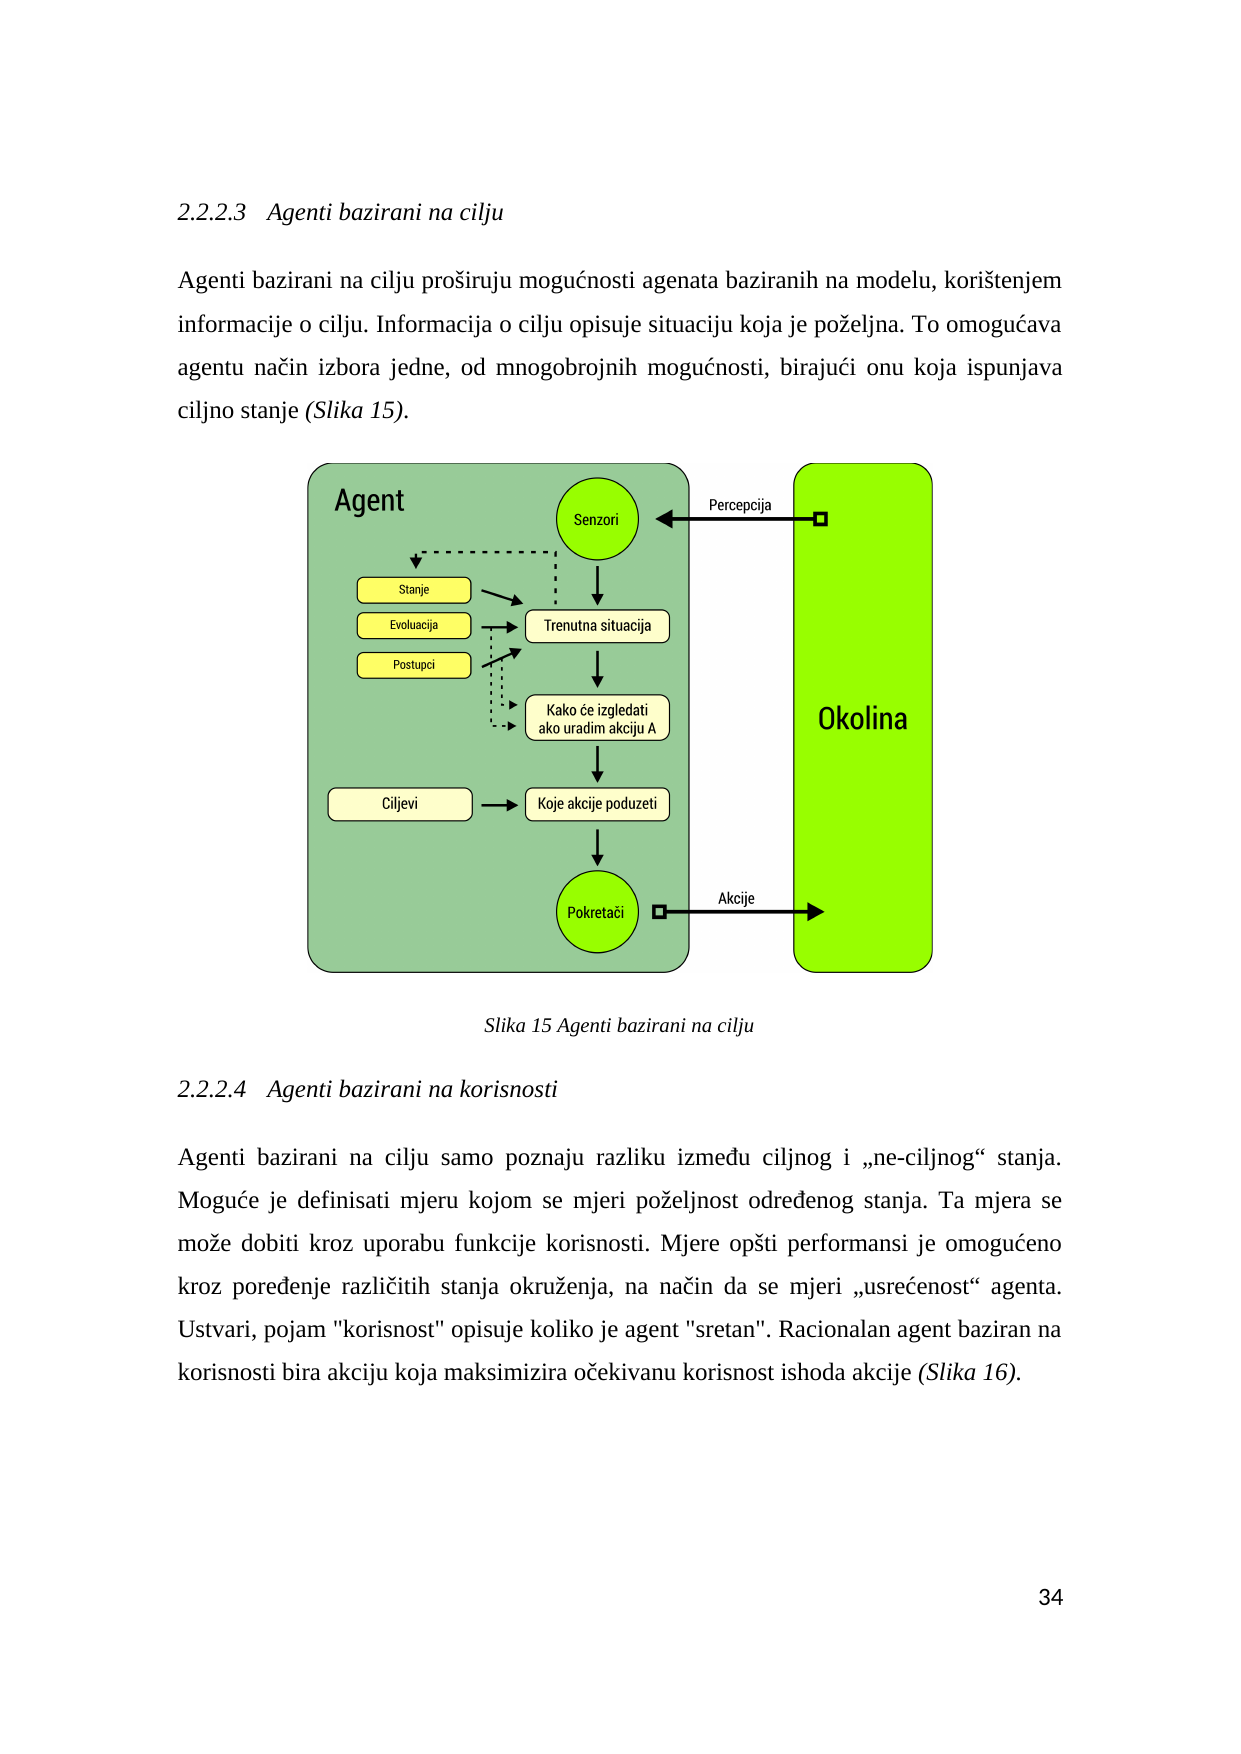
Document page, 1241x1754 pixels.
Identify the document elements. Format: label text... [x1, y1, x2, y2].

picture [307, 463, 933, 973]
subtitle Agenti bazirani na cilju [177, 197, 1063, 226]
text Slika 15 Agenti bazirani na cilju [177, 1013, 1063, 1037]
text Agenti bazirani na cilju proširuju mogućnosti agenata baziranih na modelu, korištenjem informacije o cilju. Informacija o cilju opisuje situaciju koja je poželjna. To omogućava agentu način izbora jedne, od mnogobrojnih mogućnosti, birajući onu koja ispunjava ciljno stanje (Slika 15). [177, 266, 1063, 424]
subtitle Agenti bazirani na korisnosti [177, 1074, 1063, 1102]
text Agenti bazirani na cilju samo poznaju razliku između ciljnog i „ne-ciljnog“ stanja. Moguće je definisati mjeru kojom se mjeri poželjnost određenog stanja. Ta mjera se može dobiti kroz uporabu funkcije korisnosti. Mjere opšti performansi je omogućeno kroz poređenje različitih stanja okruženja, na način da se mjeri „usrećenost“ agenta. Ustvari, pojam "korisnost" opisuje koliko je agent "sretan". Racionalan agent baziran na korisnosti bira akciju koja maksimizira očekivanu korisnost ishoda akcije (Slika 16). [177, 1142, 1063, 1386]
